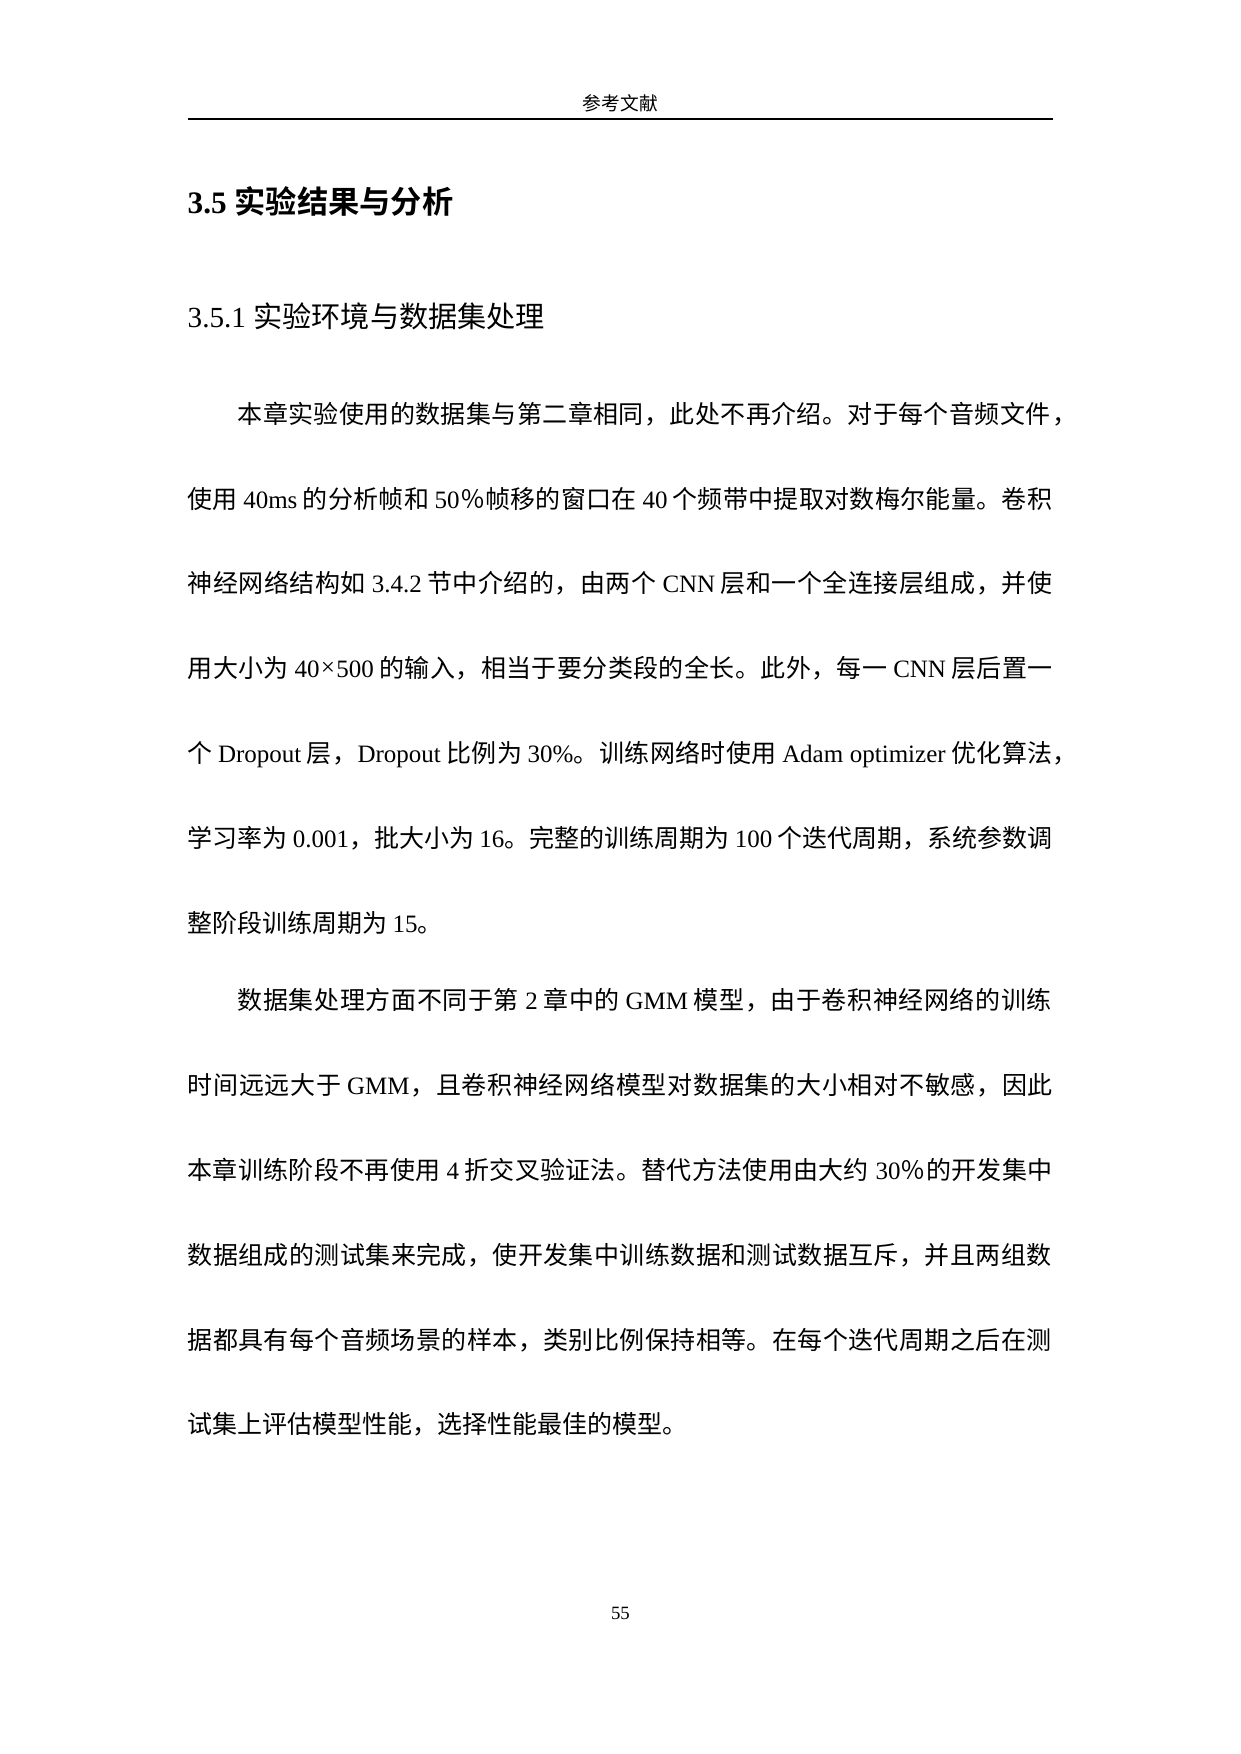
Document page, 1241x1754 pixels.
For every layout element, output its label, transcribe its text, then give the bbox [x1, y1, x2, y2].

text 本章实验使用的数据集与第二章相同，此处不再介绍。对于每个音频文件，使用40ms的分析帧和50％帧移的窗口在40个频带中提取对数梅尔能量。卷积神经网络结构如3.4.2节中介绍的，由两个CNN层和一个全连接层组成，并使用大小为40500的输入，相当于要分类段的全长。此外，每一CNN层后置一个Dropout层，Dropout比例为30%。训练网络时使用Adam optimizer优化算法，学习率为0.001，批大小为16。完整的训练周期为100个迭代周期，系统参数调整阶段训练周期为15。 [187, 378, 1053, 956]
subtitle 3.5 实验结果与分析 [187, 166, 1053, 233]
subtitle 3.5.1 实验环境与数据集处理 [187, 281, 1053, 349]
text 数据集处理方面不同于第2章中的GMM模型，由于卷积神经网络的训练时间远远大于GMM，且卷积神经网络模型对数据集的大小相对不敏感，因此本章训练阶段不再使用4折交叉验证法。替代方法使用由大约30％的开发集中数据组成的测试集来完成，使开发集中训练数据和测试数据互斥，并且两组数据都具有每个音频场景的样本，类别比例保持相等。在每个迭代周期之后在测试集上评估模型性能，选择性能最佳的模型。 [187, 965, 1053, 1457]
